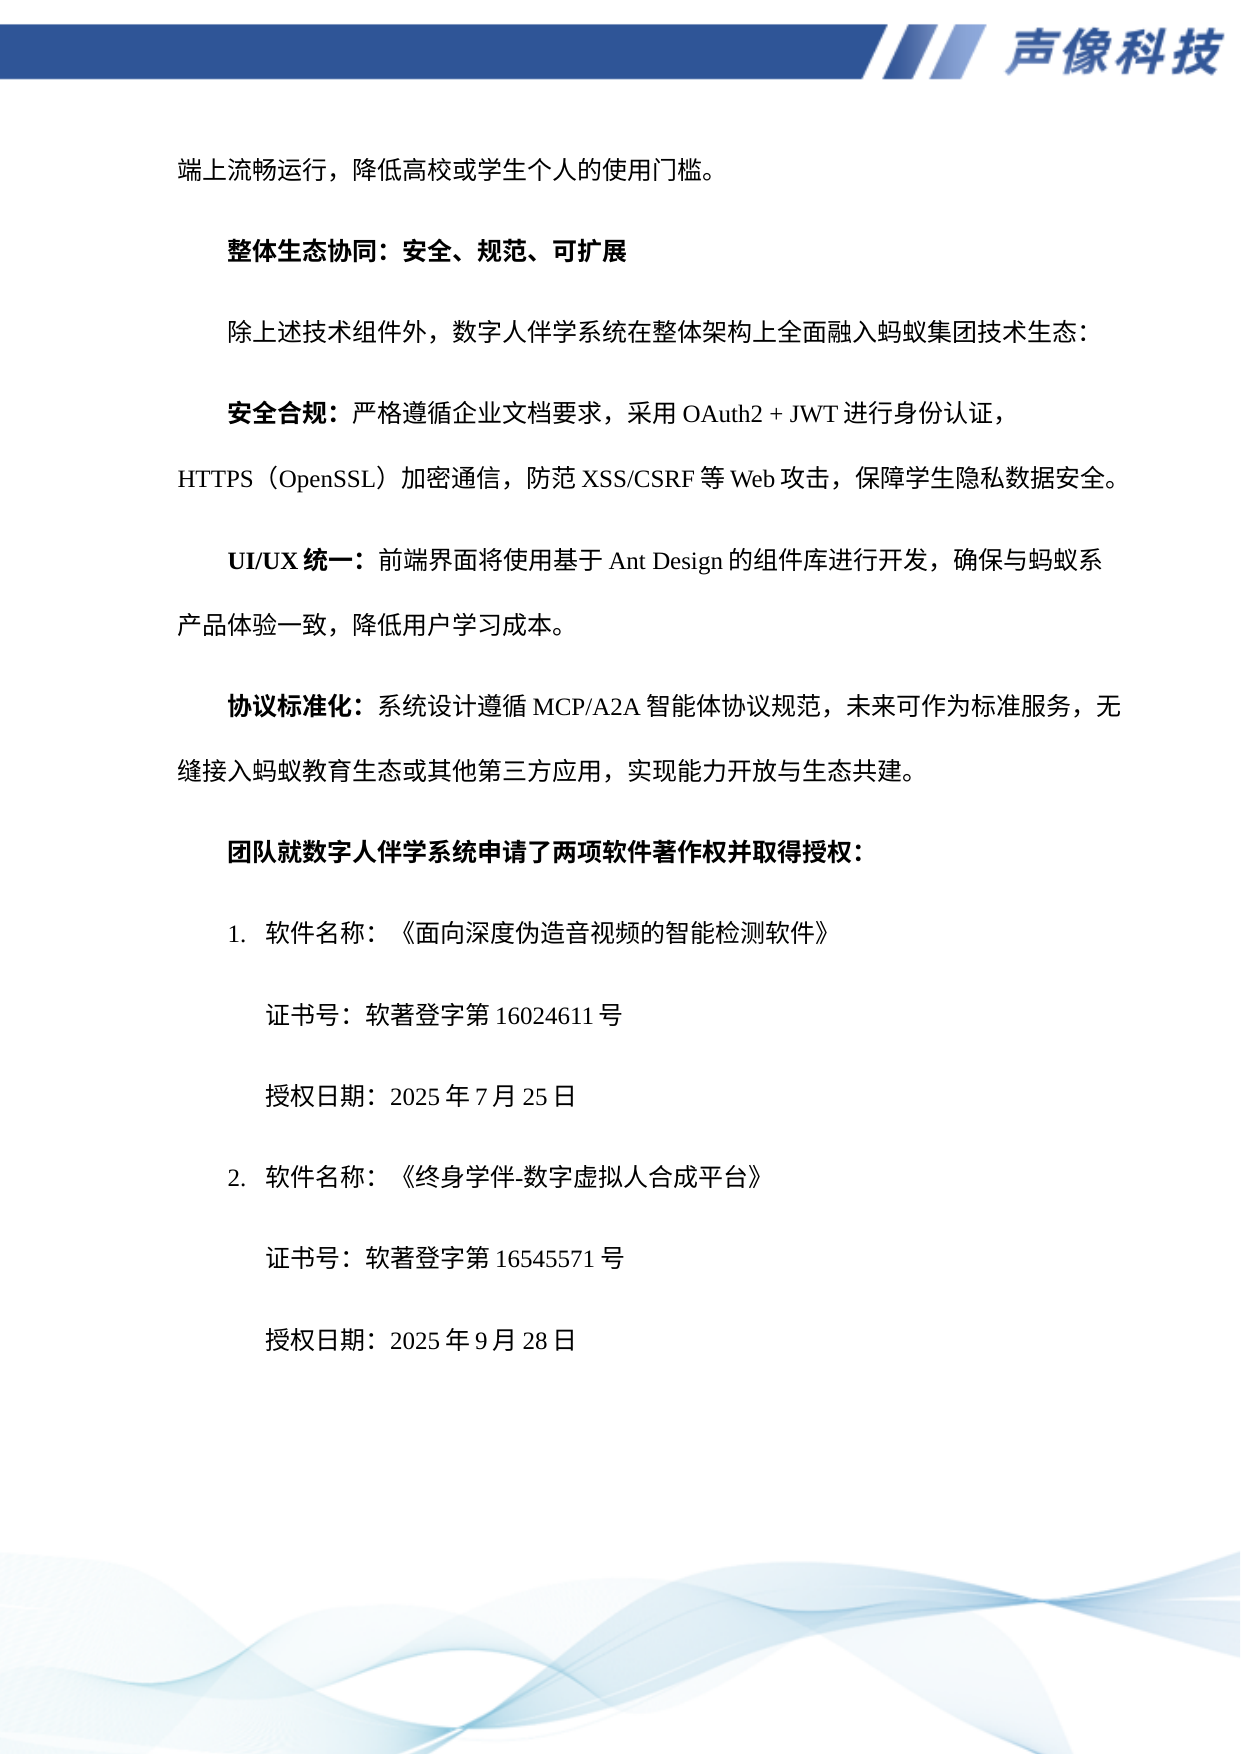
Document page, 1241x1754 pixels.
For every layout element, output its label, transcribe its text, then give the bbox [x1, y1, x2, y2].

text 证书号：软著登字第16545571号 [215, 1224, 1122, 1289]
text 团队就数字人伴学系统申请了两项软件著作权并取得授权： [177, 818, 1122, 883]
text 整体生态协同：安全、规范、可扩展 [177, 217, 1122, 282]
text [177, 136, 1122, 201]
text 1. 软件名称：《面向深度伪造音视频的智能检测软件》 [177, 899, 1122, 964]
picture [0, 0, 1241, 1754]
text 协议标准化：系统设计遵循MCP/A2A智能体协议规范，未来可作为标准服务，无缝接入蚂蚁教育生态或其他第三方应用，实现能力开放与生态共建。 [177, 672, 1122, 802]
text 授权日期：2025年9月28日 [215, 1306, 1122, 1371]
text 授权日期：2025年7月25日 [215, 1062, 1122, 1127]
text 2. 软件名称：《终身学伴-数字虚拟人合成平台》 [177, 1143, 1122, 1208]
text 证书号：软著登字第16024611号 [227, 981, 1122, 1046]
text 除上述技术组件外，数字人伴学系统在整体架构上全面融入蚂蚁集团技术生态： [177, 298, 1122, 363]
text 安全合规：严格遵循企业文档要求，采用OAuth2 + JWT进行身份认证，HTTPS（OpenSSL）加密通信，防范XSS/CSRF等Web攻击，保障学生隐私数据安全。 [177, 379, 1122, 509]
text UI/UX统一：前端界面将使用基于Ant Design的组件库进行开发，确保与蚂蚁系产品体验一致，降低用户学习成本。 [177, 526, 1122, 656]
